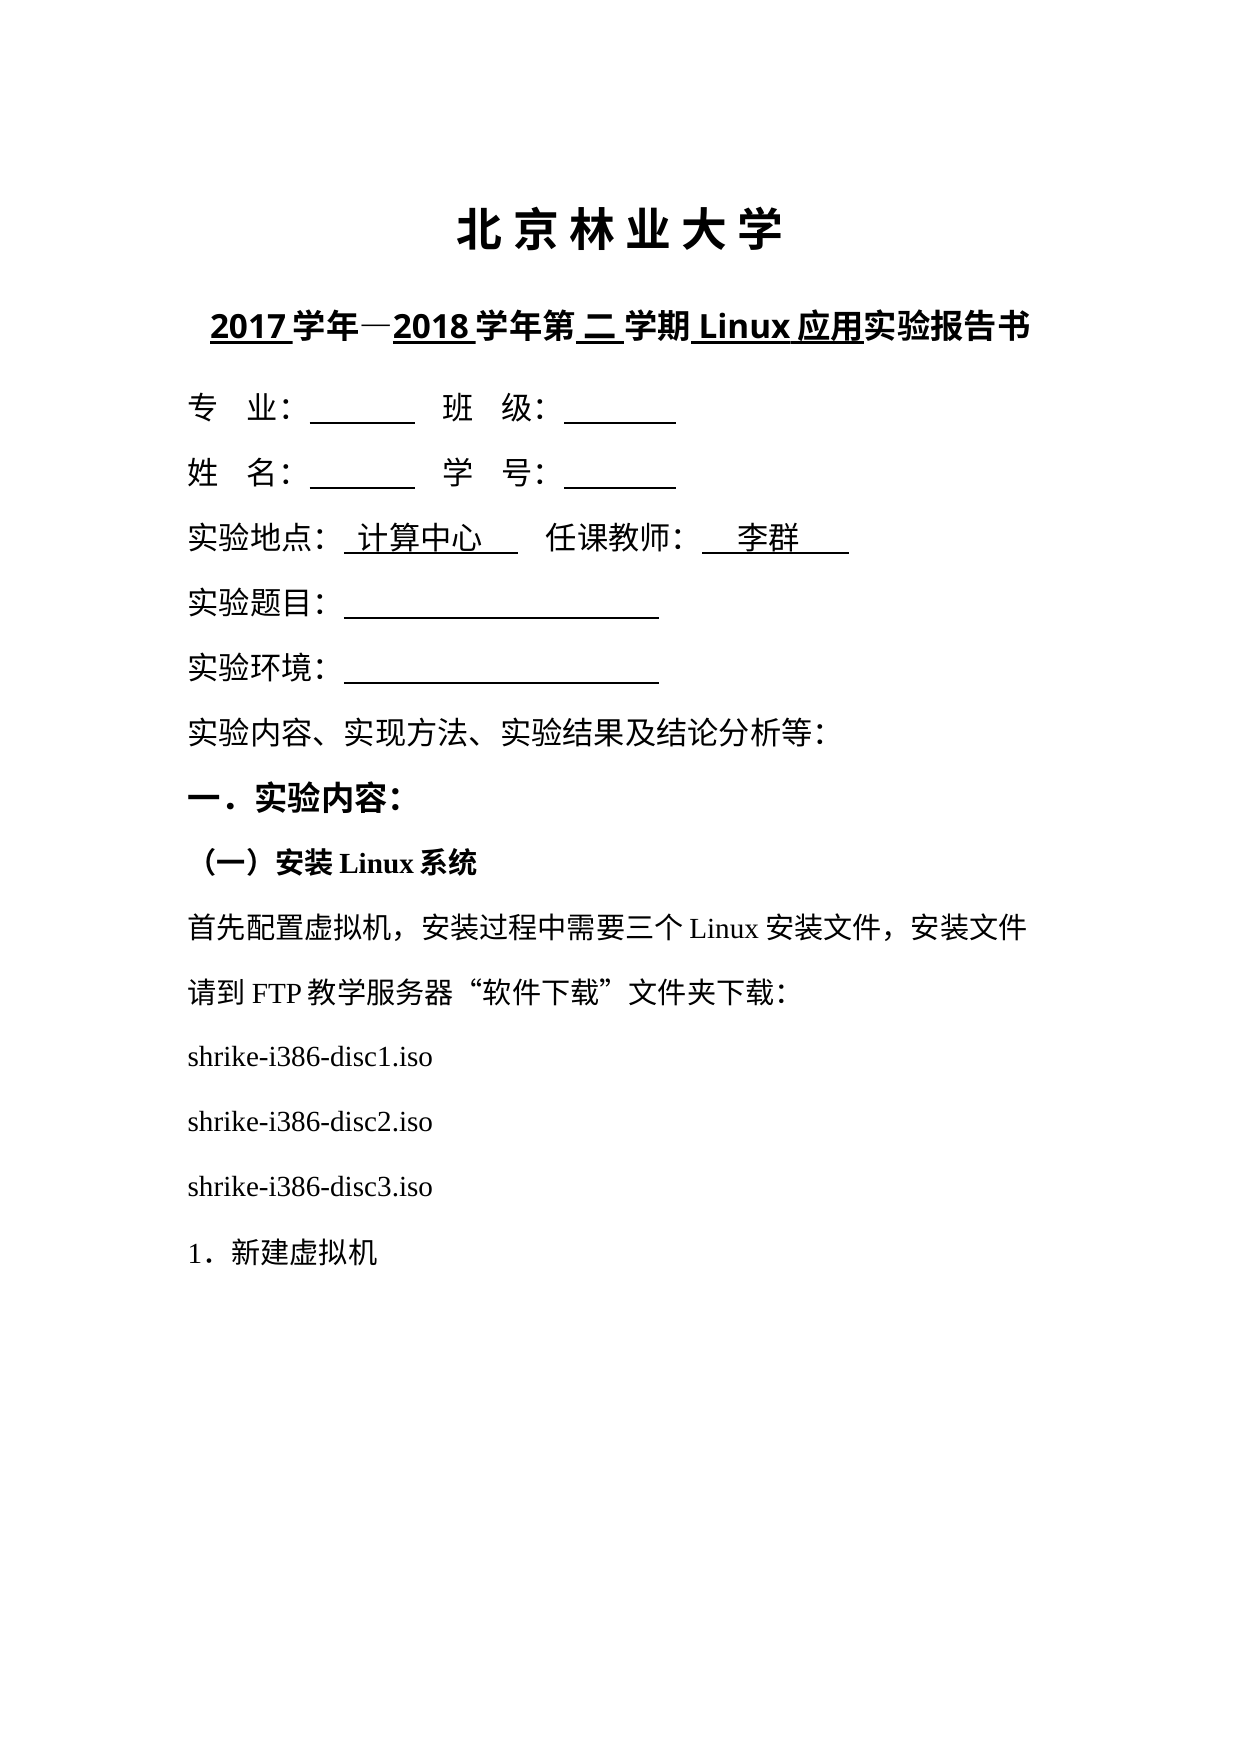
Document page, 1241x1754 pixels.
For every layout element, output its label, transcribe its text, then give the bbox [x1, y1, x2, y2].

text shrike-i386-disc1.iso [187, 1023, 1053, 1088]
text 姓 名： 学 号： [187, 438, 1053, 503]
text 首先配置虚拟机，安装过程中需要三个Linux安装文件，安装文件请到FTP教学服务器“软件下载”文件夹下载： [187, 893, 1053, 1023]
text 实验内容、实现方法、实验结果及结论分析等： [187, 698, 1053, 763]
text 专 业： 班 级： [187, 373, 1053, 438]
text shrike-i386-disc3.iso [187, 1153, 1053, 1218]
text 实验题目： [187, 568, 1053, 633]
text 北 京 林 业 大 学 [187, 178, 1053, 276]
text 1．新建虚拟机 [187, 1218, 1053, 1283]
text 实验地点： 计算中心 任课教师： 李群 [187, 503, 1053, 568]
text 2017学年—2018学年第 二 学期 Linux应用实验报告书 [187, 292, 1053, 357]
text 一．实验内容： [187, 763, 1053, 828]
text shrike-i386-disc2.iso [187, 1088, 1053, 1153]
text 实验环境： [187, 633, 1053, 698]
text （一）安装Linux系统 [187, 828, 1053, 893]
